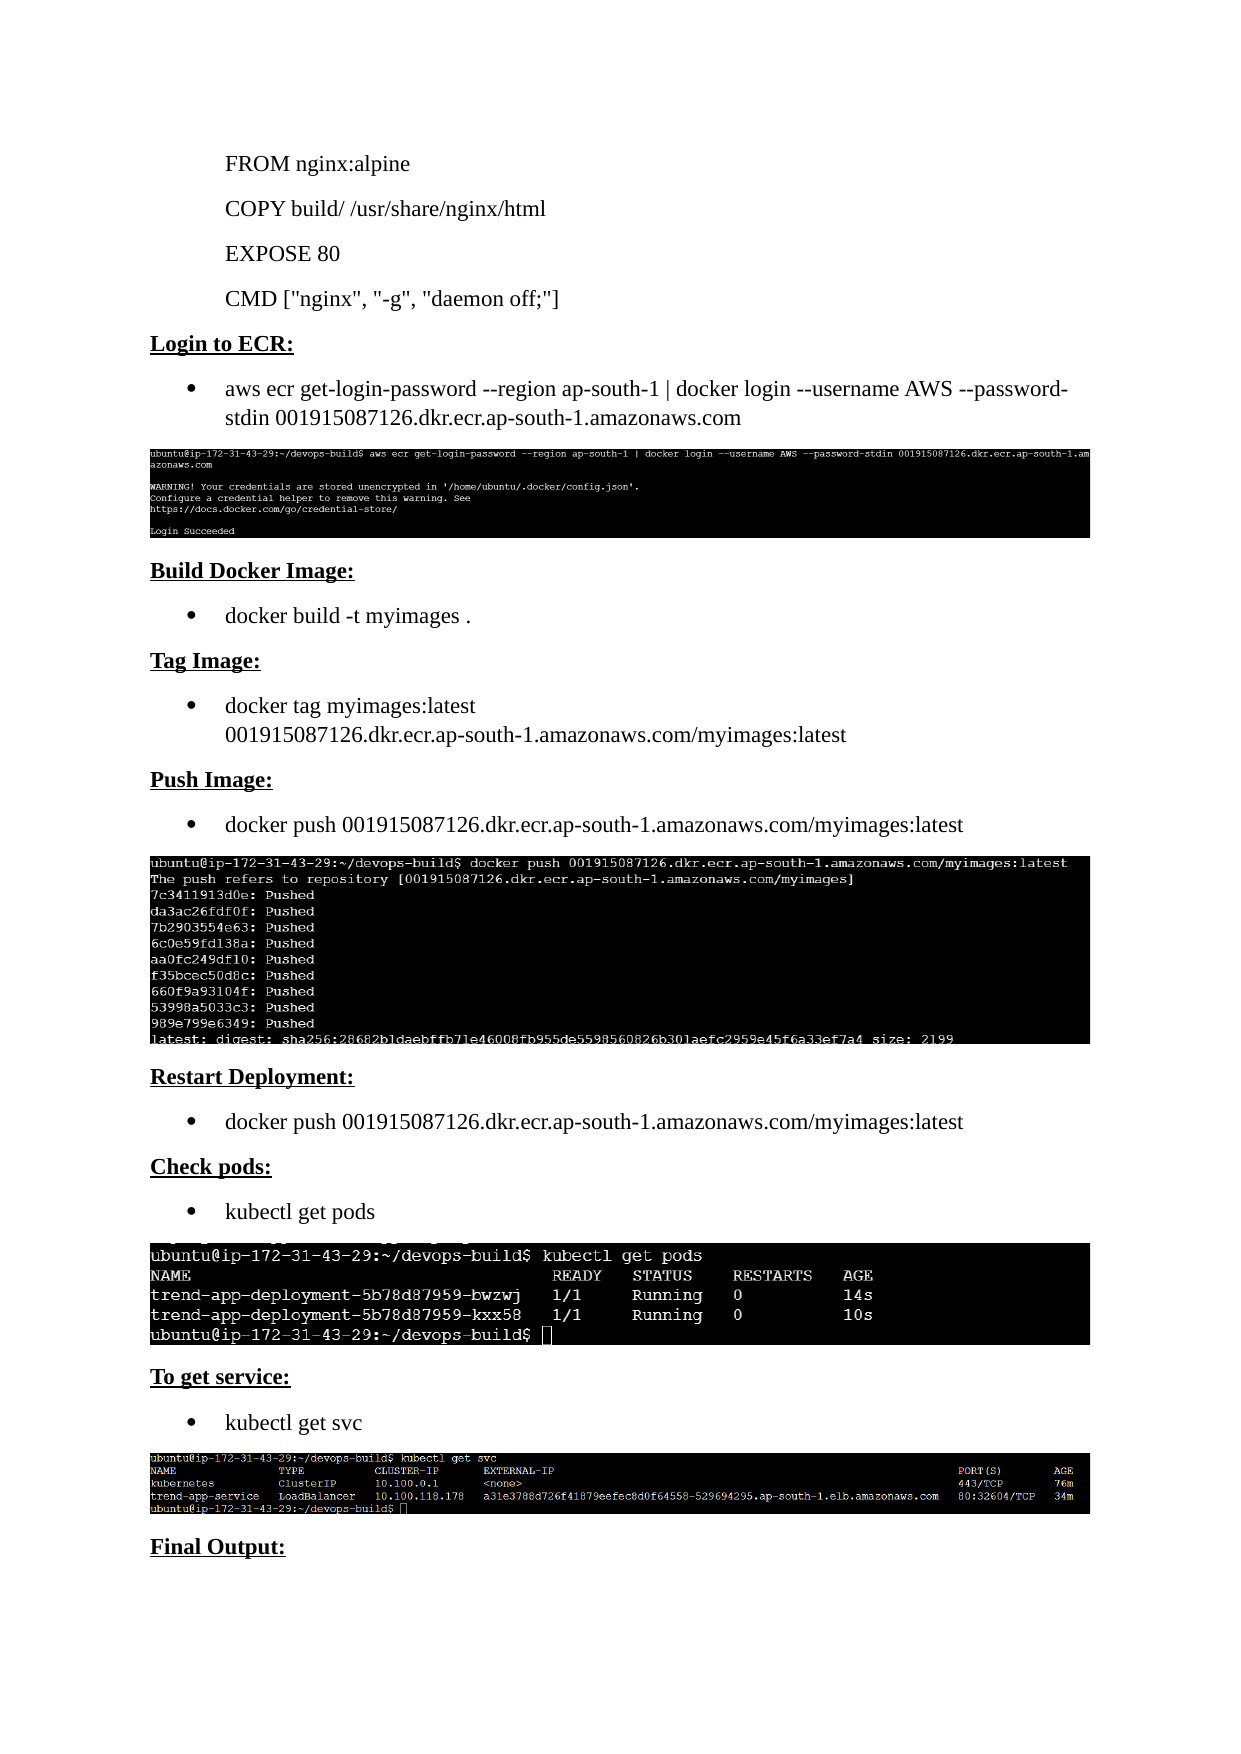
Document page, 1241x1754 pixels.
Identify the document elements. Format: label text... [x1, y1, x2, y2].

text CMD ["nginx", "-g", "daemon off;"] [225, 285, 1090, 312]
text Push Image: [150, 766, 1090, 792]
text Build Docker Image: [150, 557, 1090, 583]
text COPY build/ /usr/share/nginx/html [225, 195, 1090, 221]
list kubectl get svc [187, 1408, 1090, 1435]
list docker build -t myimages . [187, 602, 1090, 629]
list aws ecr get-login-password --region ap-south-1 | docker login --username AWS --password-stdin 001915087126.dkr.ecr.ap-south-1.amazonaws.com [187, 376, 1090, 430]
text Check pods: [150, 1153, 1090, 1180]
text Restart Deployment: [150, 1063, 1090, 1089]
text To get service: [150, 1363, 1090, 1390]
list docker push 001915087126.dkr.ecr.ap-south-1.amazonaws.com/myimages:latest [187, 811, 1090, 837]
picture [150, 449, 1091, 538]
text Login to ECR: [150, 330, 1090, 357]
picture [150, 856, 1091, 1044]
picture [150, 1453, 1091, 1514]
list kubectl get pods [187, 1198, 1090, 1225]
text Tag Image: [150, 647, 1090, 674]
list docker tag myimages:latest 001915087126.dkr.ecr.ap-south-1.amazonaws.com/myimages:latest [187, 692, 1090, 747]
list docker push 001915087126.dkr.ecr.ap-south-1.amazonaws.com/myimages:latest [187, 1108, 1090, 1134]
text EXPOSE 80 [225, 240, 1090, 267]
picture [150, 1243, 1091, 1345]
text Final Output: [150, 1533, 1090, 1559]
text FROM nginx:alpine [225, 150, 1090, 176]
